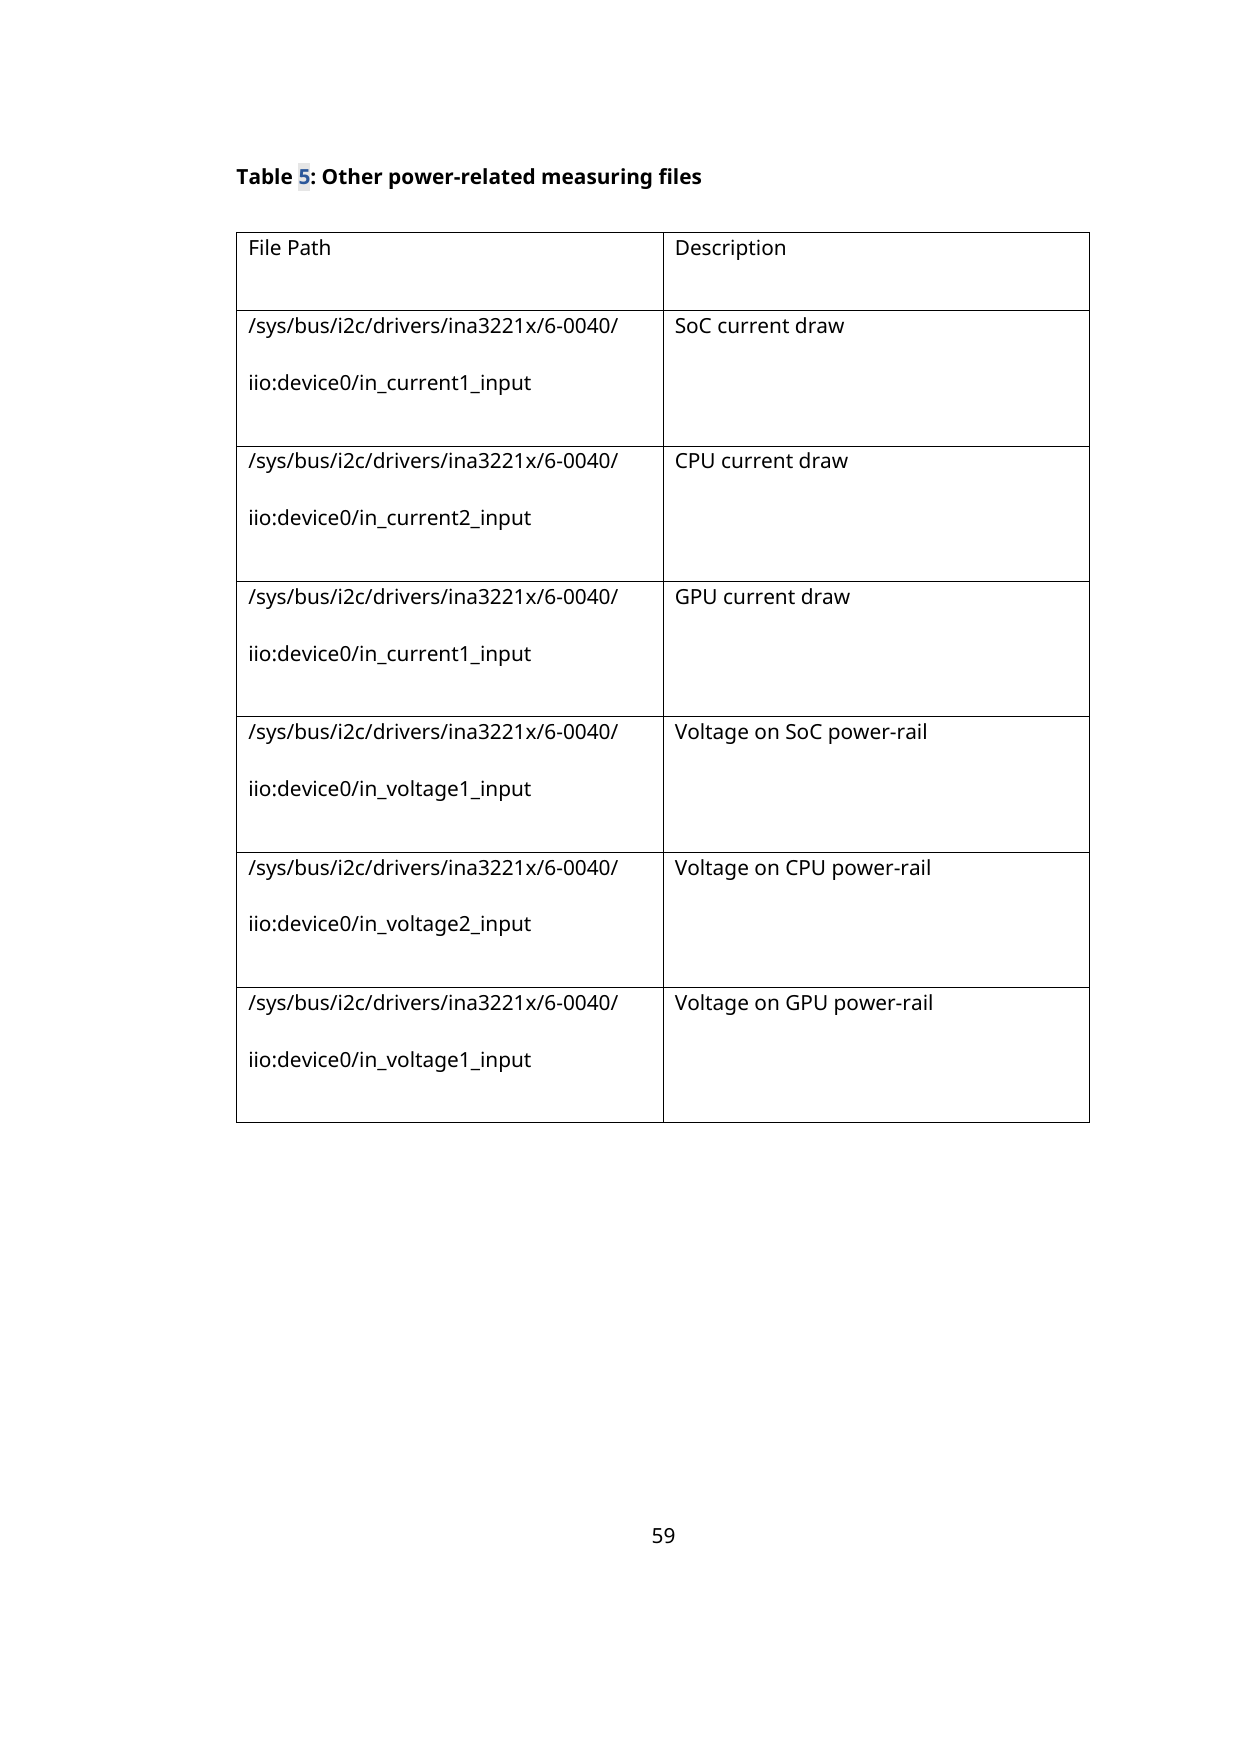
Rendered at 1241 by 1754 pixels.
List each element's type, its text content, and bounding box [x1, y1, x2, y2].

table_cell /sys/bus/i2c/drivers/ina3221x/6-0040/iio:device0/in_current1_input [237, 311, 663, 446]
table_cell /sys/bus/i2c/drivers/ina3221x/6-0040/iio:device0/in_current2_input [237, 447, 663, 581]
table_header File Path [237, 233, 663, 310]
table_header Description [664, 233, 1089, 310]
table_cell Voltage on SoC power-rail [664, 717, 1089, 852]
table_cell /sys/bus/i2c/drivers/ina3221x/6-0040/iio:device0/in_voltage1_input [237, 717, 663, 852]
table_cell Voltage on CPU power-rail [664, 853, 1089, 987]
table_cell GPU current draw [664, 582, 1089, 716]
table_cell /sys/bus/i2c/drivers/ina3221x/6-0040/iio:device0/in_voltage1_input [237, 988, 663, 1122]
table_cell /sys/bus/i2c/drivers/ina3221x/6-0040/iio:device0/in_current1_input [237, 582, 663, 716]
table_cell CPU current draw [664, 447, 1089, 581]
table_cell /sys/bus/i2c/drivers/ina3221x/6-0040/iio:device0/in_voltage2_input [237, 853, 663, 987]
table_cell SoC current draw [664, 311, 1089, 446]
table_cell Voltage on GPU power-rail [664, 988, 1089, 1122]
text Table 5: Other power-related measuring files [236, 162, 1090, 191]
